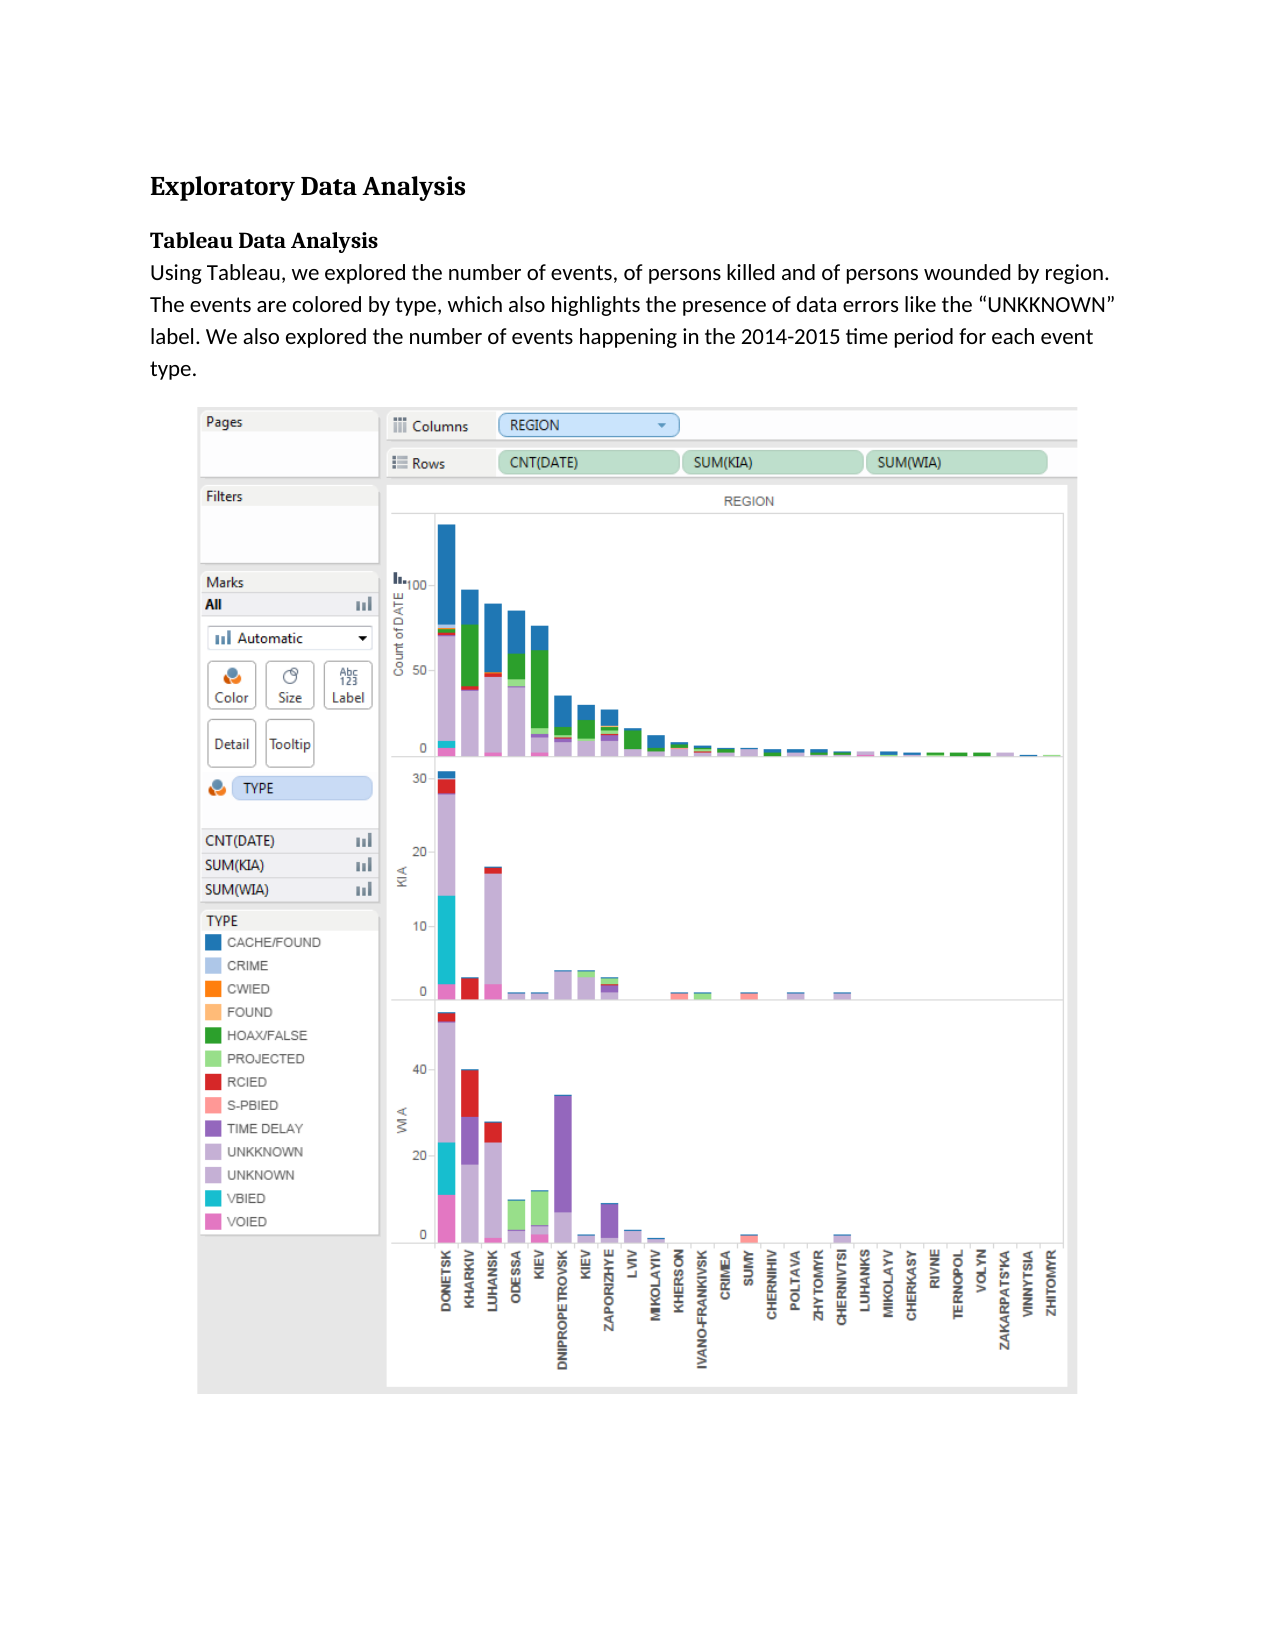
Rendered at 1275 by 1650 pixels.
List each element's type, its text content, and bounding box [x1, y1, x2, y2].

subtitle Tableau Data Analysis [150, 227, 1125, 254]
text Using Tableau, we explored the number of events, of persons killed and of persons wounded by region. The events are colored by type, which also highlights the presence of data errors like the “UNKKNOWN” label. We also explored the number of events happening in the 2014-2015 time period for each event type. [150, 258, 1125, 382]
subtitle Exploratory Data Analysis [150, 171, 1125, 202]
picture [197, 407, 1078, 1394]
